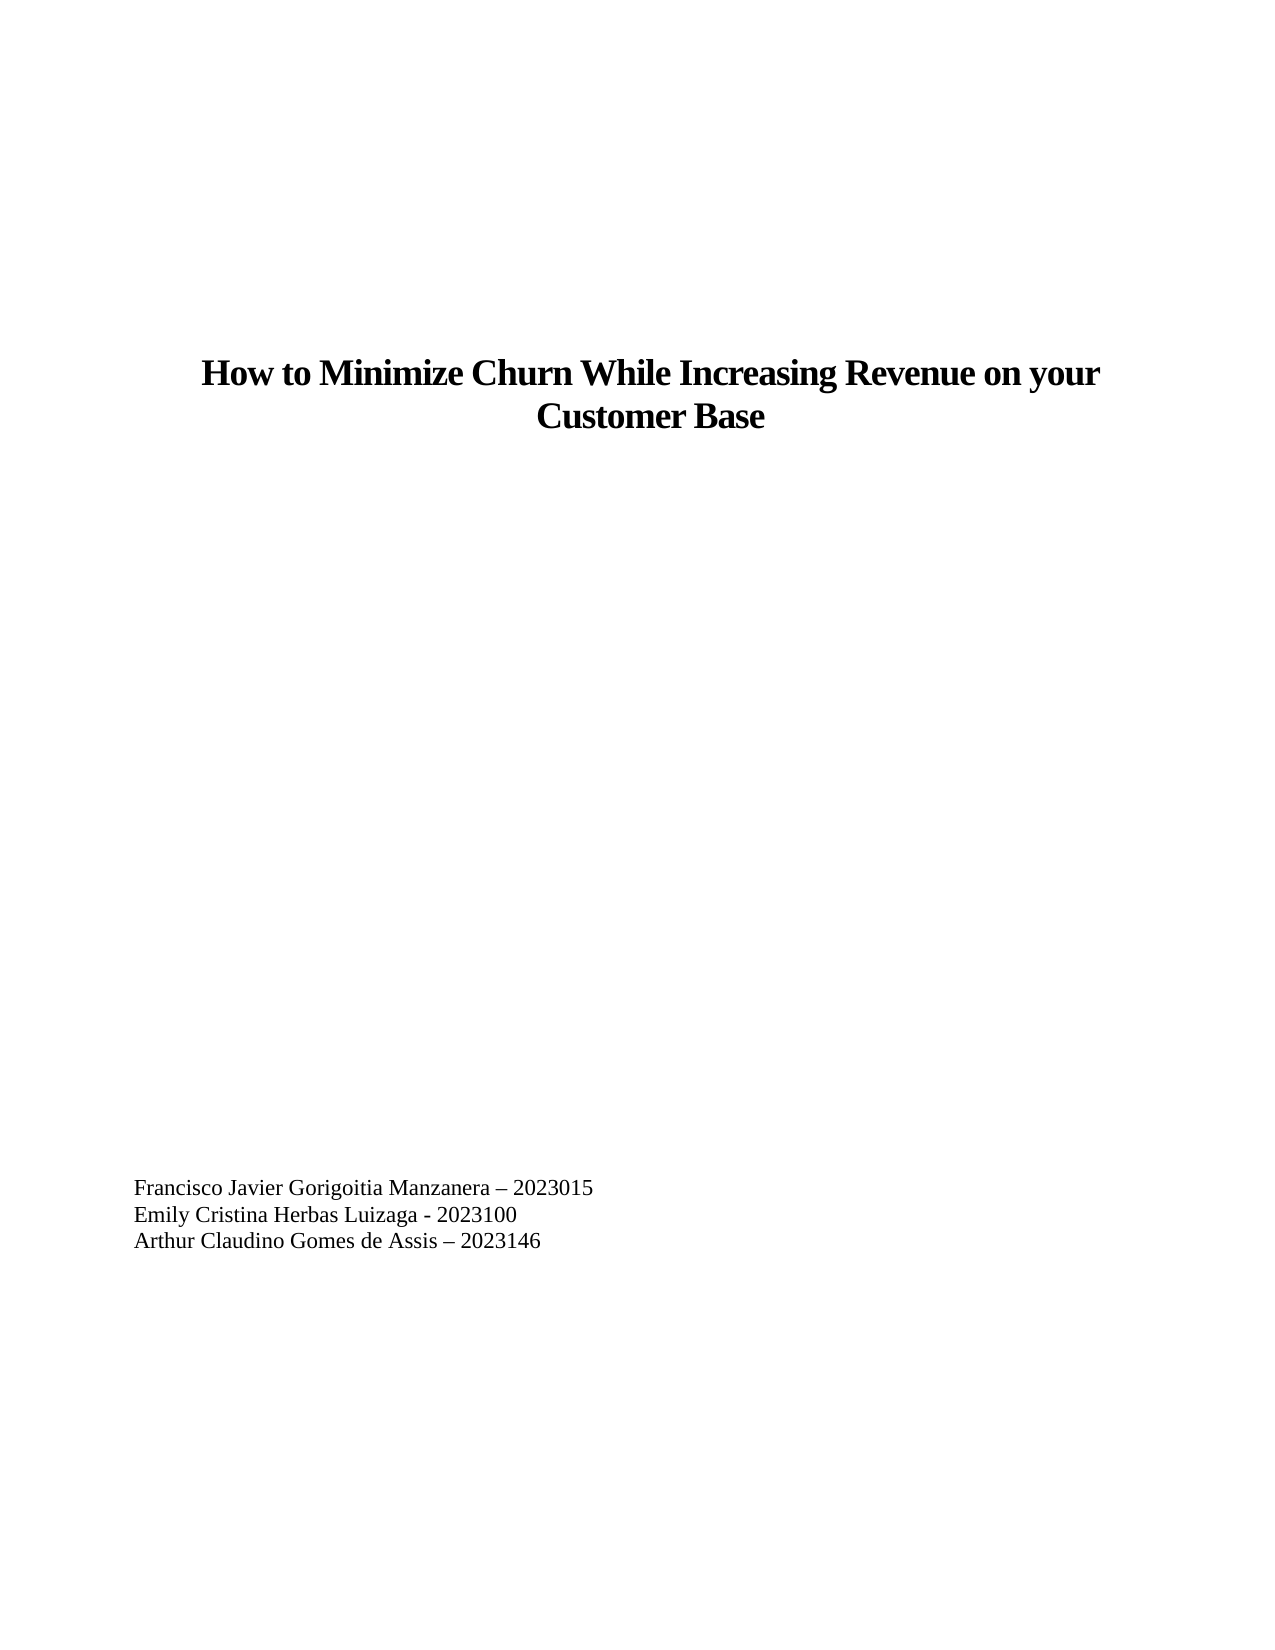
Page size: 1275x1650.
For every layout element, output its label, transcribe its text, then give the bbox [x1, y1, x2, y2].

text Francisco Javier Gorigoitia Manzanera – 2023015 [133, 1174, 1169, 1201]
text Arthur Claudino Gomes de Assis – 2023146 [133, 1227, 1169, 1253]
text Emily Cristina Herbas Luizaga - 2023100 [133, 1201, 1169, 1227]
title How to Minimize Churn While Increasing Revenue on your Customer Base [133, 350, 1169, 436]
